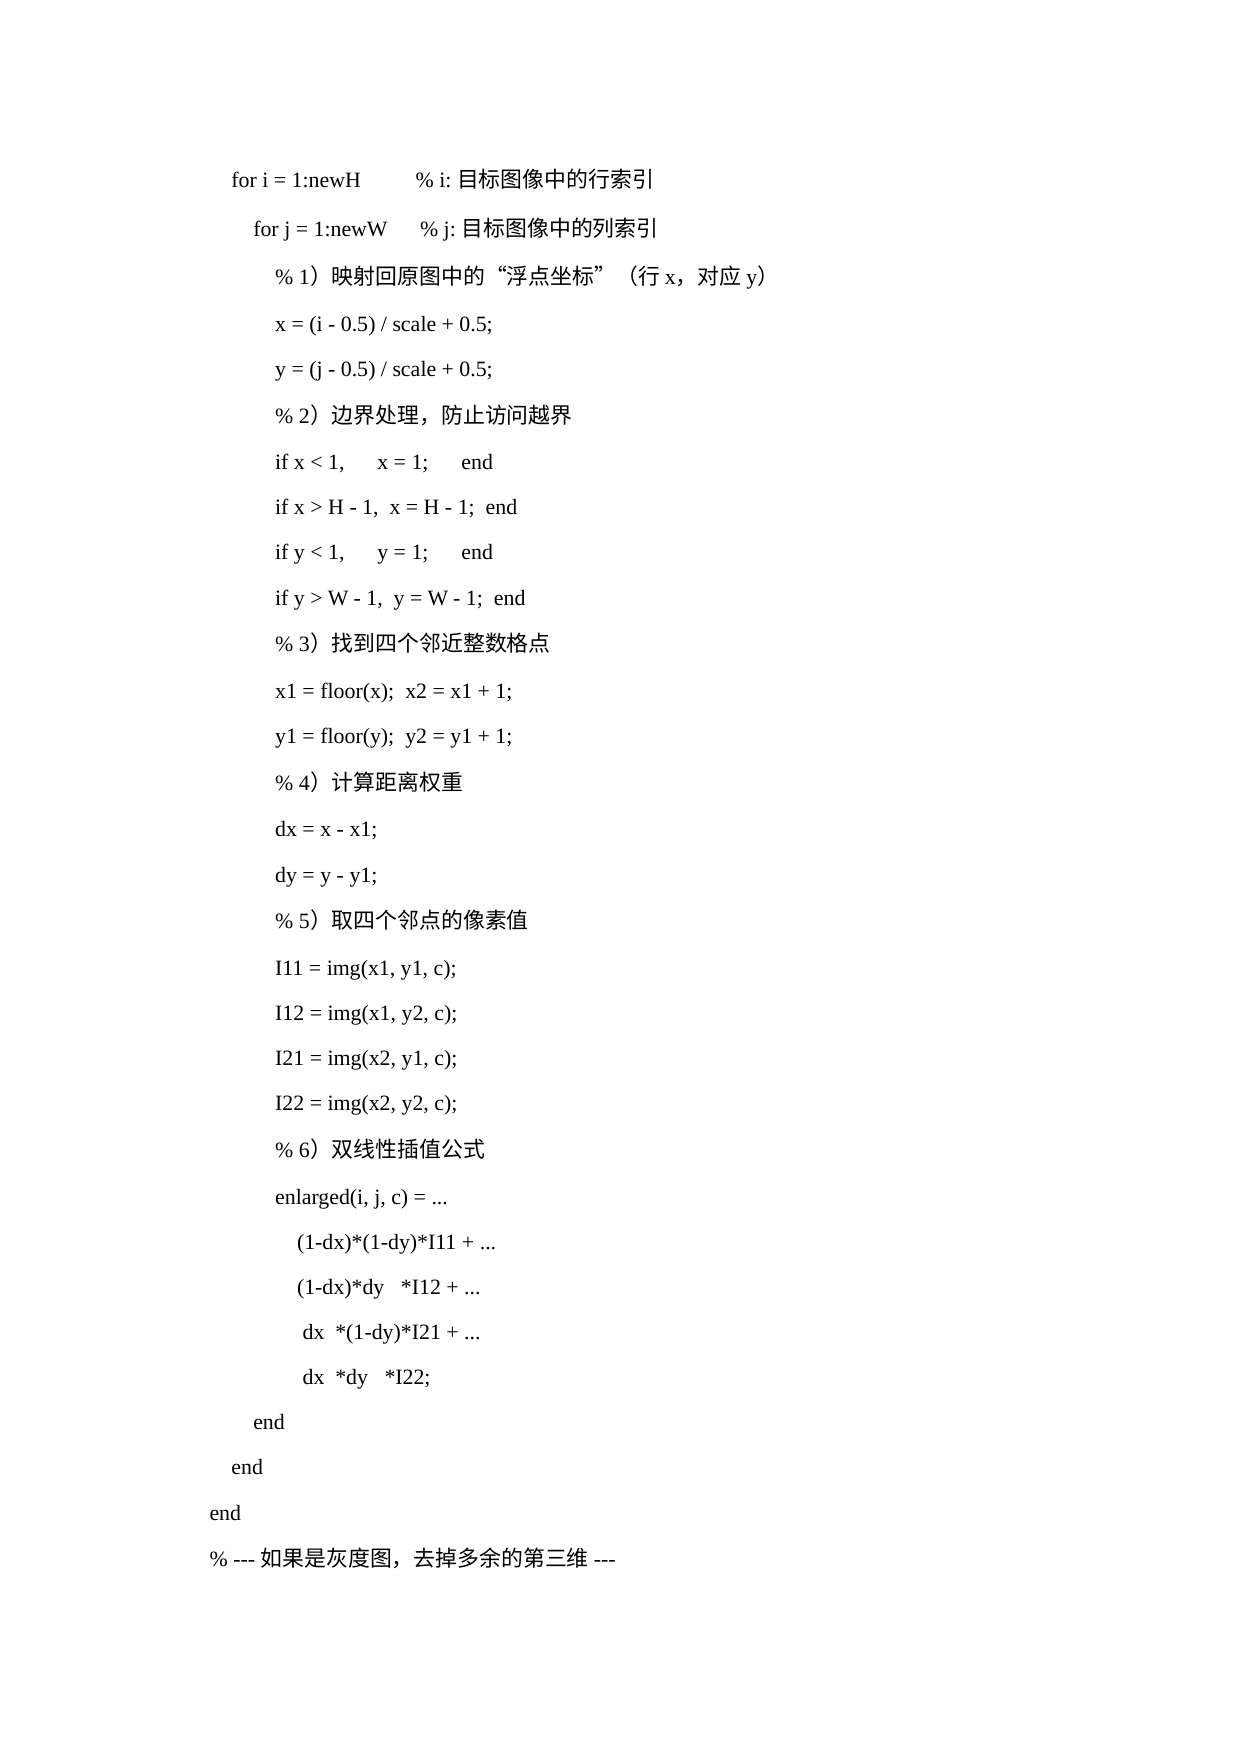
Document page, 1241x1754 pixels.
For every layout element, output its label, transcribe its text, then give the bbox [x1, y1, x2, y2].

list dx *dy *I22; [187, 1361, 1053, 1393]
list dy = y - y1; [187, 858, 1053, 890]
list y1 = floor(y); y2 = y1 + 1; [187, 719, 1053, 752]
list % 5）取四个邻点的像素值 [187, 903, 1053, 936]
list end [187, 1406, 1053, 1438]
list if x > H - 1, x = H - 1; end [187, 491, 1053, 523]
list % 6）双线性插值公式 [187, 1132, 1053, 1164]
list for j = 1:newW % j: 目标图像中的列索引 [187, 210, 1053, 243]
list dx = x - x1; [187, 813, 1053, 845]
list x1 = floor(x); x2 = x1 + 1; [187, 674, 1053, 707]
list % 4）计算距离权重 [187, 764, 1053, 797]
list end [187, 1496, 1053, 1528]
list I11 = img(x1, y1, c); [187, 951, 1053, 984]
list end [187, 1451, 1053, 1483]
list for i = 1:newH % i: 目标图像中的行索引 [187, 162, 1053, 194]
list if x < 1, x = 1; end [187, 446, 1053, 478]
list enlarged(i, j, c) = ... [187, 1180, 1053, 1213]
list I22 = img(x2, y2, c); [187, 1087, 1053, 1119]
list x = (i - 0.5) / scale + 0.5; [187, 307, 1053, 339]
list y = (j - 0.5) / scale + 0.5; [187, 352, 1053, 384]
list (1-dx)*(1-dy)*I11 + ... [187, 1225, 1053, 1258]
list % 1）映射回原图中的“浮点坐标”（行 x，对应 y） [187, 259, 1053, 291]
list I12 = img(x1, y2, c); [187, 996, 1053, 1029]
list % --- 如果是灰度图，去掉多余的第三维 --- [187, 1541, 1053, 1573]
list if y > W - 1, y = W - 1; end [187, 581, 1053, 613]
list (1-dx)*dy *I12 + ... [187, 1270, 1053, 1303]
list % 3）找到四个邻近整数格点 [187, 626, 1053, 658]
list if y < 1, y = 1; end [187, 536, 1053, 568]
list % 2）边界处理，防止访问越界 [187, 397, 1053, 430]
list dx *(1-dy)*I21 + ... [187, 1315, 1053, 1348]
list I21 = img(x2, y1, c); [187, 1042, 1053, 1074]
